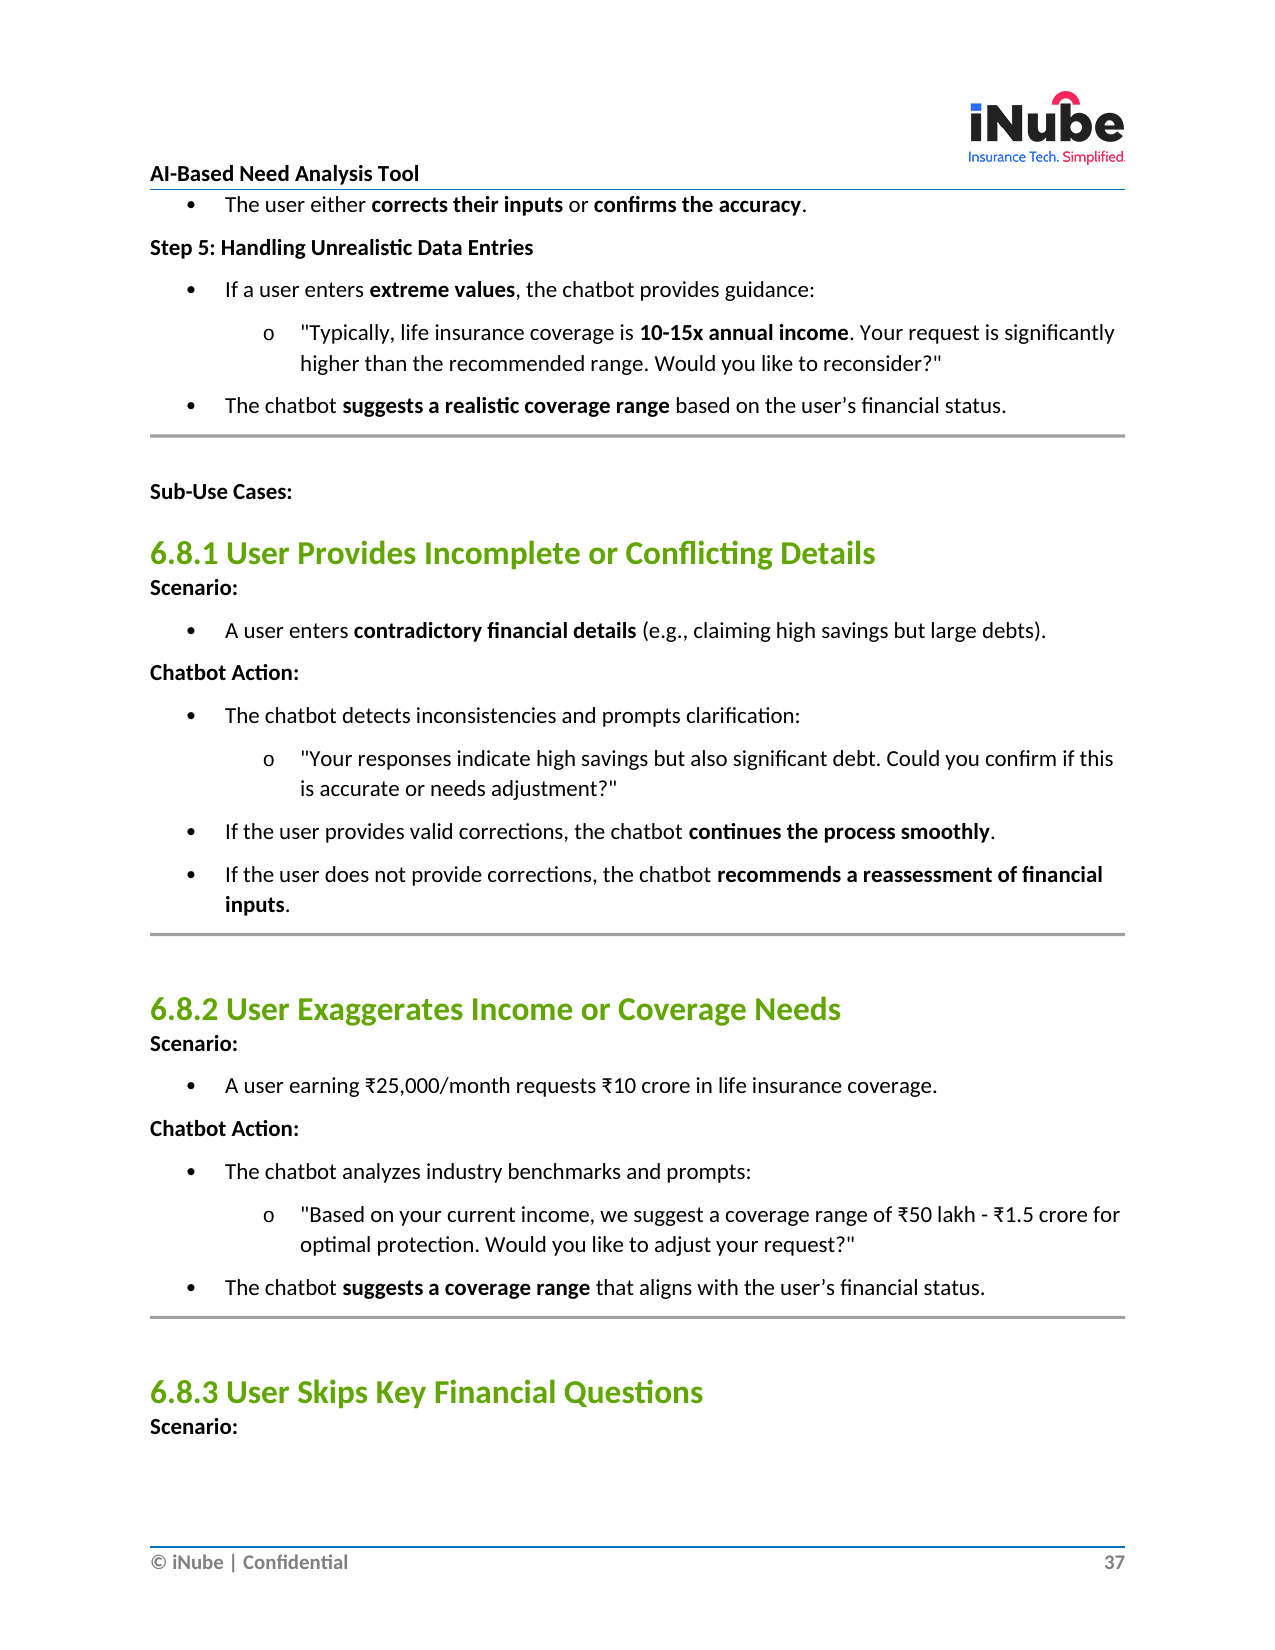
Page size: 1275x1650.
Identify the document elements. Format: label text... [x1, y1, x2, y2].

text Chatbot Action: [150, 658, 1125, 686]
list The chatbot suggests a coverage range that aligns with the user’s financial status. [187, 1273, 1125, 1301]
text Scenario: [150, 1029, 1125, 1057]
list If a user enters extreme values, the chatbot provides guidance: [187, 276, 1125, 303]
list If the user provides valid corrections, the chatbot continues the process smoothly. [187, 817, 1125, 845]
list "Based on your current income, we suggest a coverage range of ₹50 lakh - ₹1.5 crore for optimal protection. Would you like to adjust your request?" [262, 1200, 1125, 1258]
list The chatbot analyzes industry benchmarks and prompts: [187, 1157, 1125, 1185]
text Step 5: Handling Unrealistic Data Entries [150, 233, 1125, 261]
list The chatbot suggests a realistic coverage range based on the user’s financial status. [187, 392, 1125, 420]
list The user either corrects their inputs or confirms the accuracy. [187, 190, 1125, 218]
list A user enters contradictory financial details (e.g., claiming high savings but large debts). [187, 616, 1125, 644]
text Scenario: [150, 573, 1125, 601]
list The chatbot detects inconsistencies and prompts clarification: [187, 701, 1125, 729]
text Scenario: [150, 1412, 1125, 1440]
list If the user does not provide corrections, the chatbot recommends a reassessment of financial inputs. [187, 860, 1125, 918]
subtitle 6.8.2 User Exaggerates Income or Coverage Needs [150, 988, 1125, 1029]
picture [968, 75, 1125, 182]
list "Typically, life insurance coverage is 10-15x annual income. Your request is significantly higher than the recommended range. Would you like to reconsider?" [262, 318, 1125, 377]
subtitle 6.8.3 User Skips Key Financial Questions [150, 1371, 1125, 1412]
list "Your responses indicate high savings but also significant debt. Could you confirm if this is accurate or needs adjustment?" [262, 744, 1125, 803]
text Sub-Use Cases: [150, 477, 1125, 505]
text Chatbot Action: [150, 1114, 1125, 1142]
list A user earning ₹25,000/month requests ₹10 crore in life insurance coverage. [187, 1072, 1125, 1099]
subtitle 6.8.1 User Provides Incomplete or Conflicting Details [150, 532, 1125, 573]
